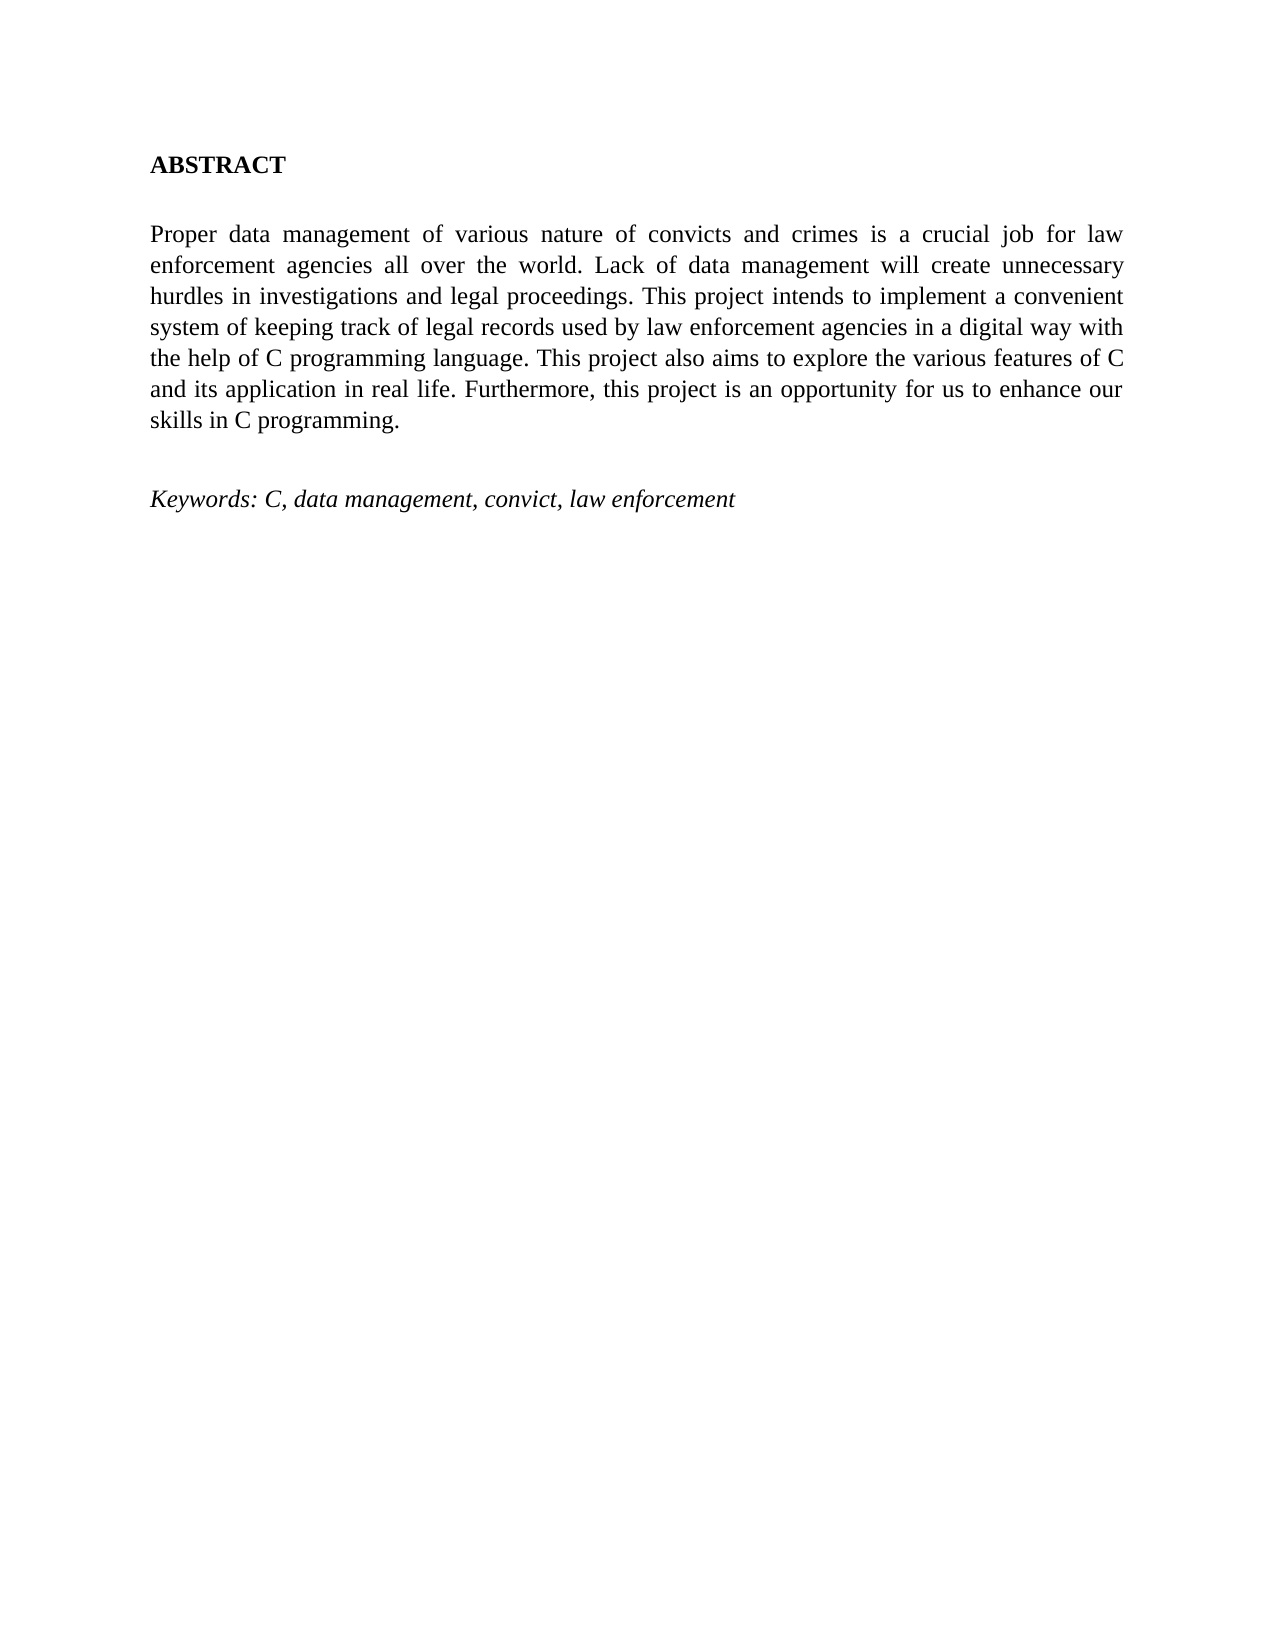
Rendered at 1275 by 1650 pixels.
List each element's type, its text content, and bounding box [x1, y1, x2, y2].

text Keywords: C, data management, convict, law enforcement [150, 484, 1125, 512]
text Proper data management of various nature of convicts and crimes is a crucial job for law enforcement agencies all over the world. Lack of data management will create unnecessary hurdles in investigations and legal proceedings. This project intends to implement a convenient system of keeping track of legal records used by law enforcement agencies in a digital way with the help of C programming language. This project also aims to explore the various features of C and its application in real life. Furthermore, this project is an opportunity for us to enhance our skills in C programming. [150, 219, 1125, 434]
subtitle ABSTRACT [150, 150, 1125, 179]
